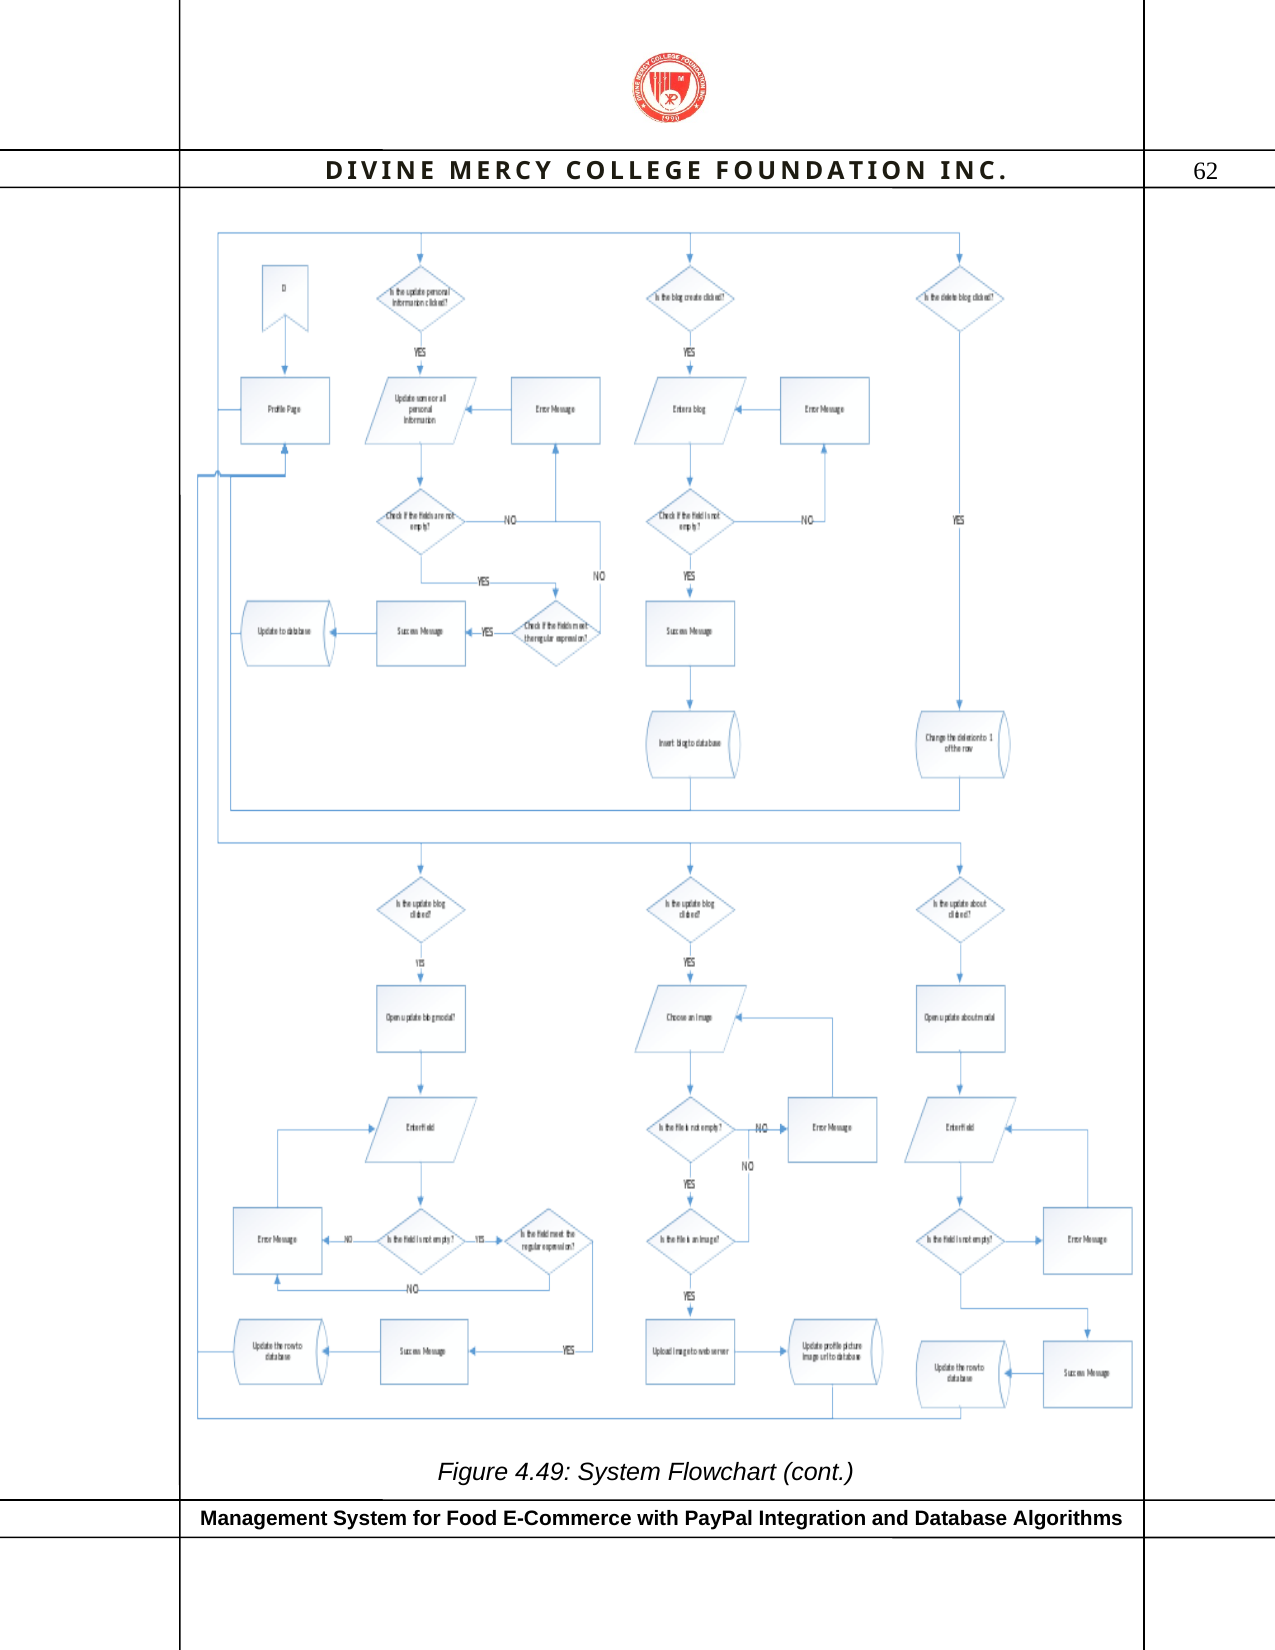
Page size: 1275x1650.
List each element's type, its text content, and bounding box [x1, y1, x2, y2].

text Figure 4.49: System Flowchart (cont.) [187, 1457, 1106, 1486]
picture [632, 52, 709, 123]
